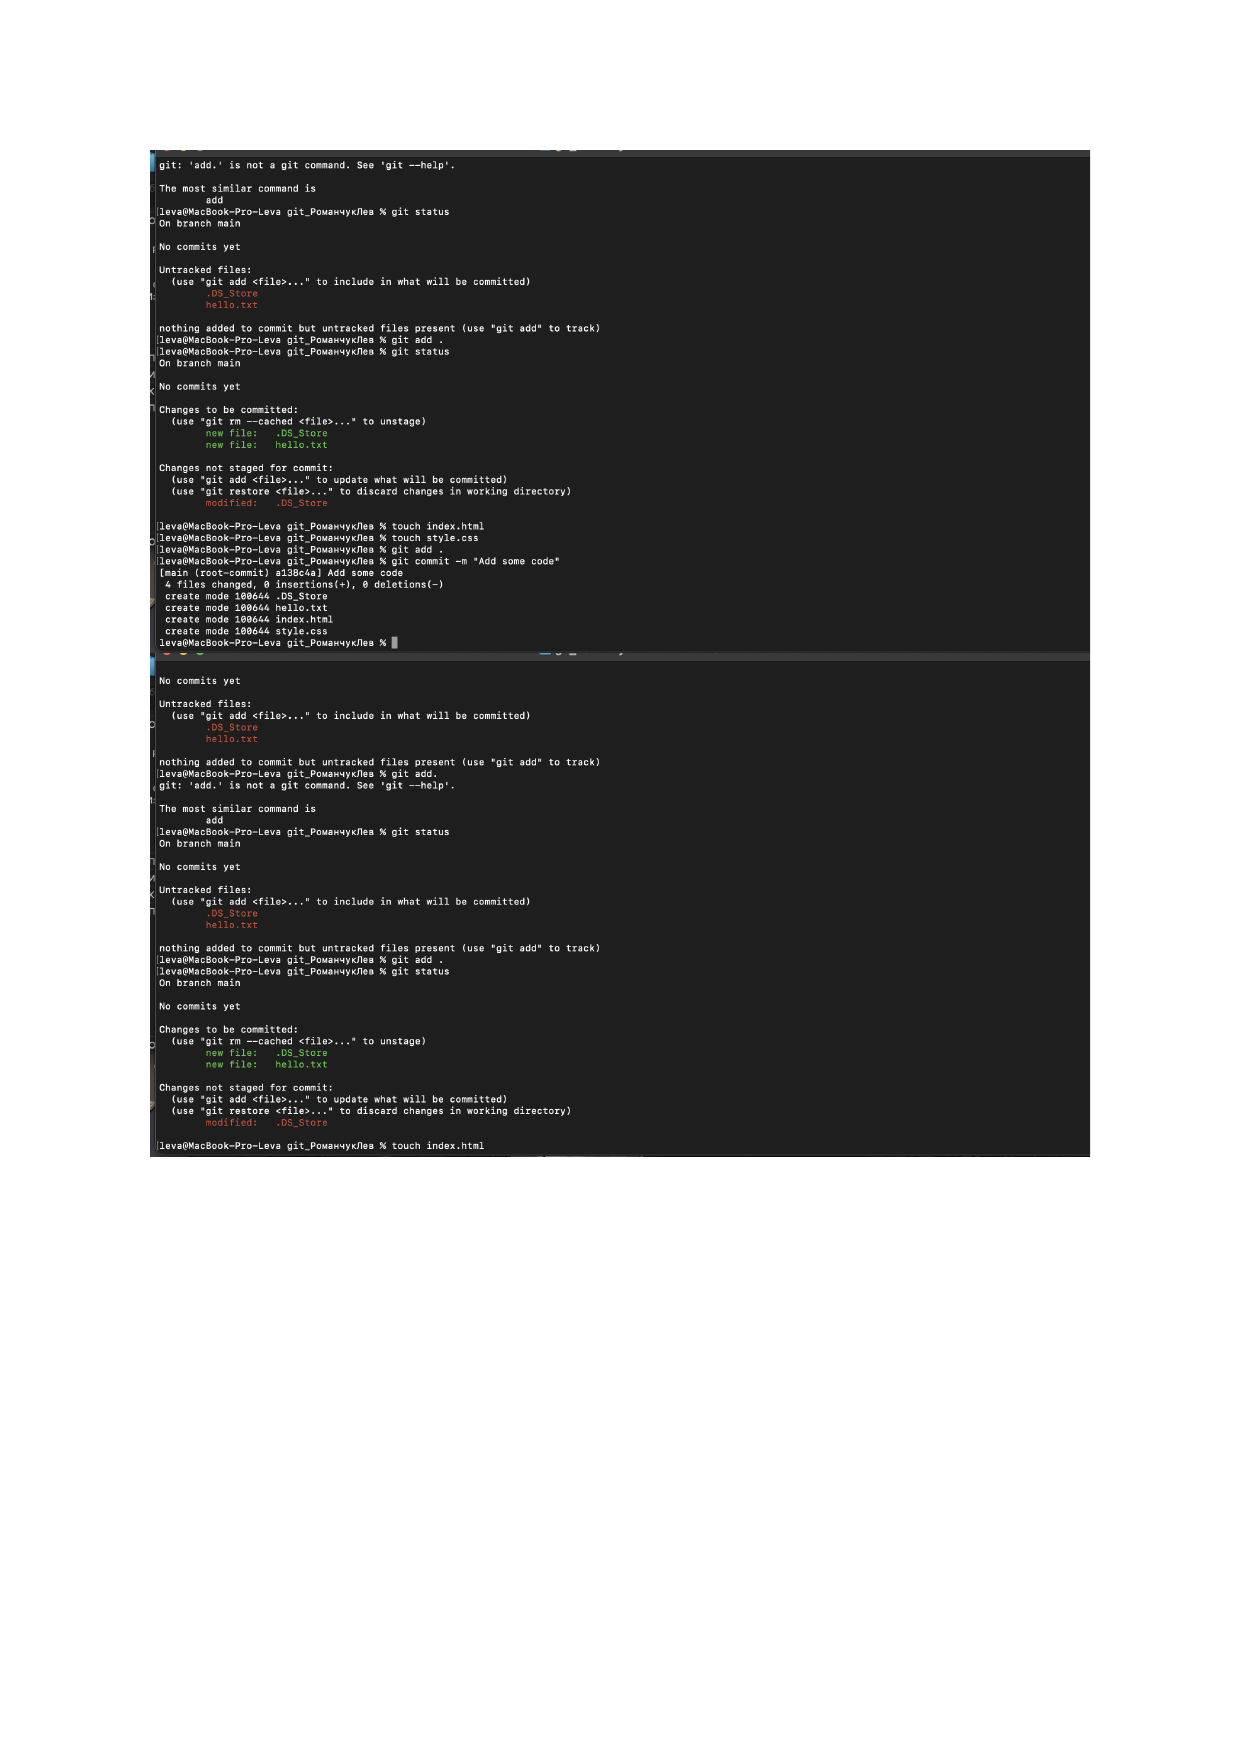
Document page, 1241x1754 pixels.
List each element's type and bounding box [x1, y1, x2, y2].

picture [150, 150, 1091, 1157]
